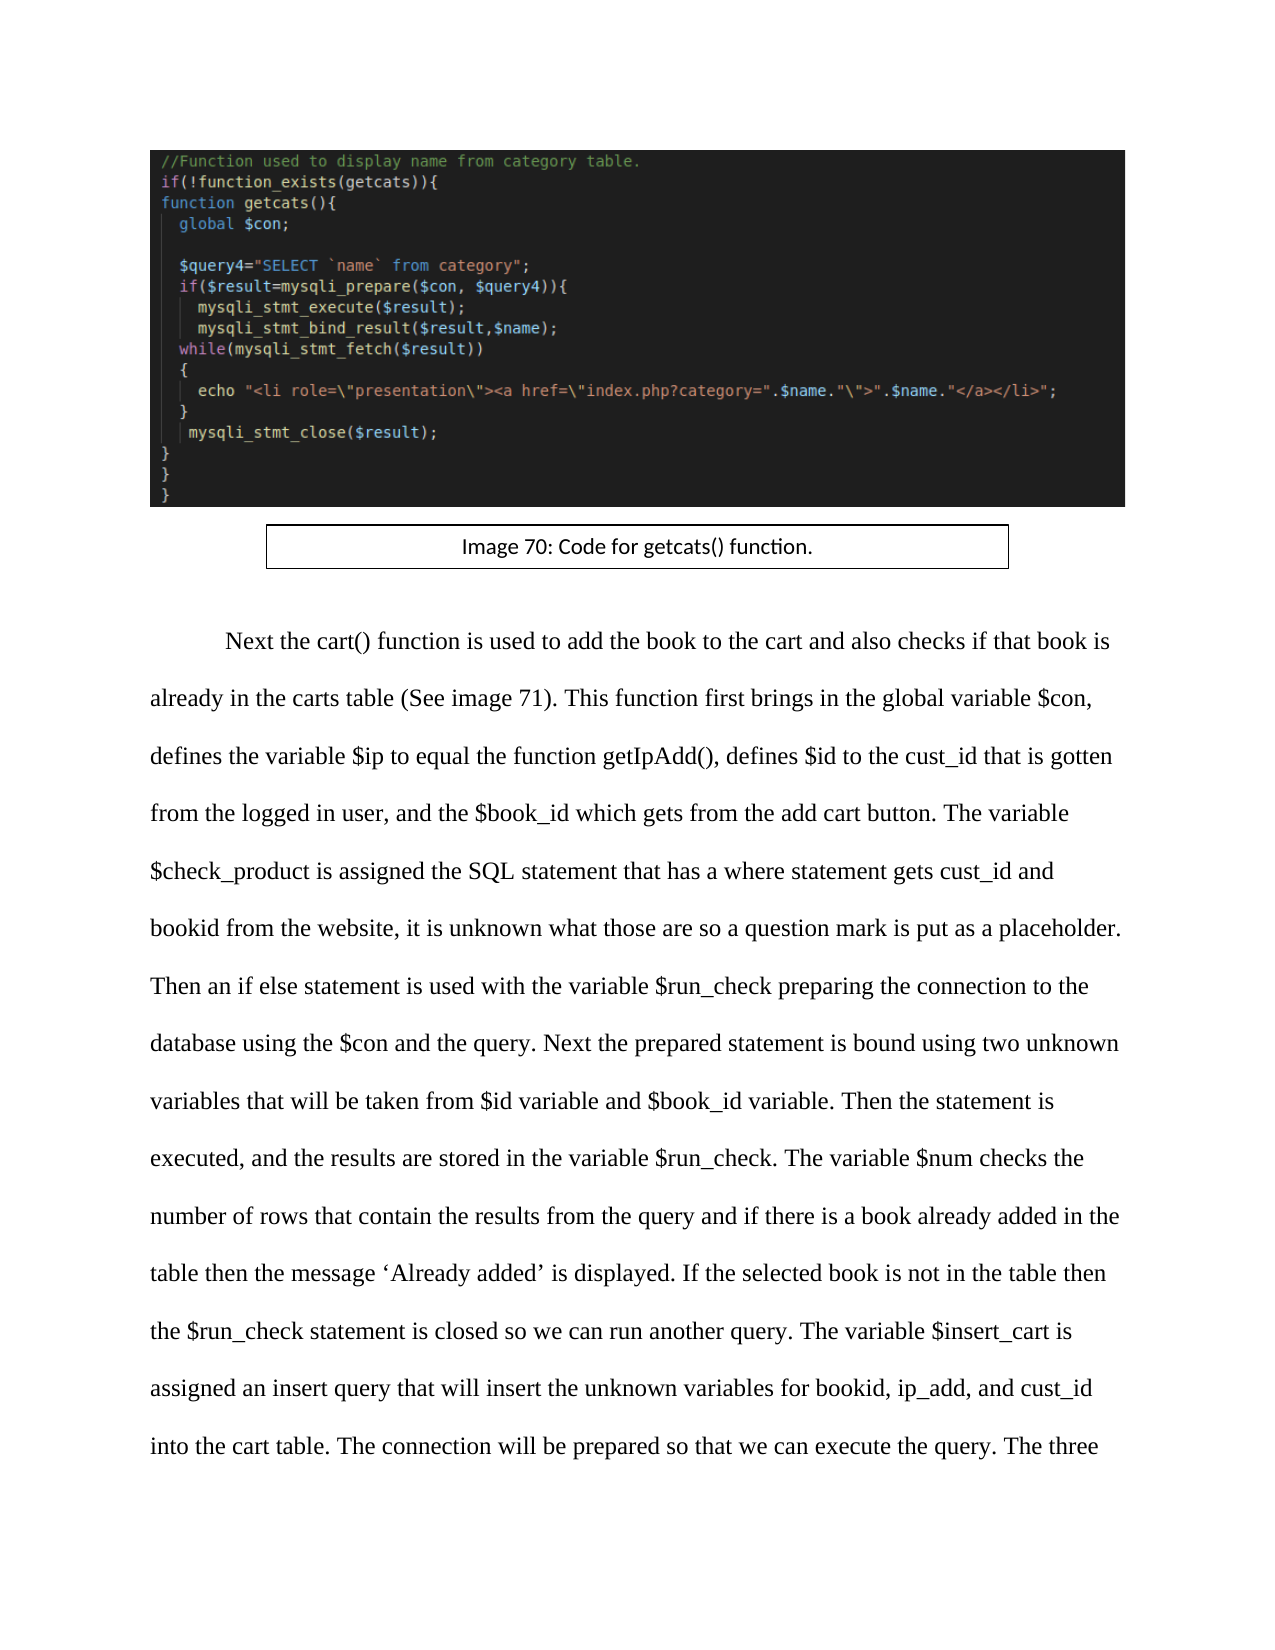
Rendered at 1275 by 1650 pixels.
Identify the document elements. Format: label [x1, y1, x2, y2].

picture [150, 150, 1125, 507]
text [150, 626, 1125, 1460]
